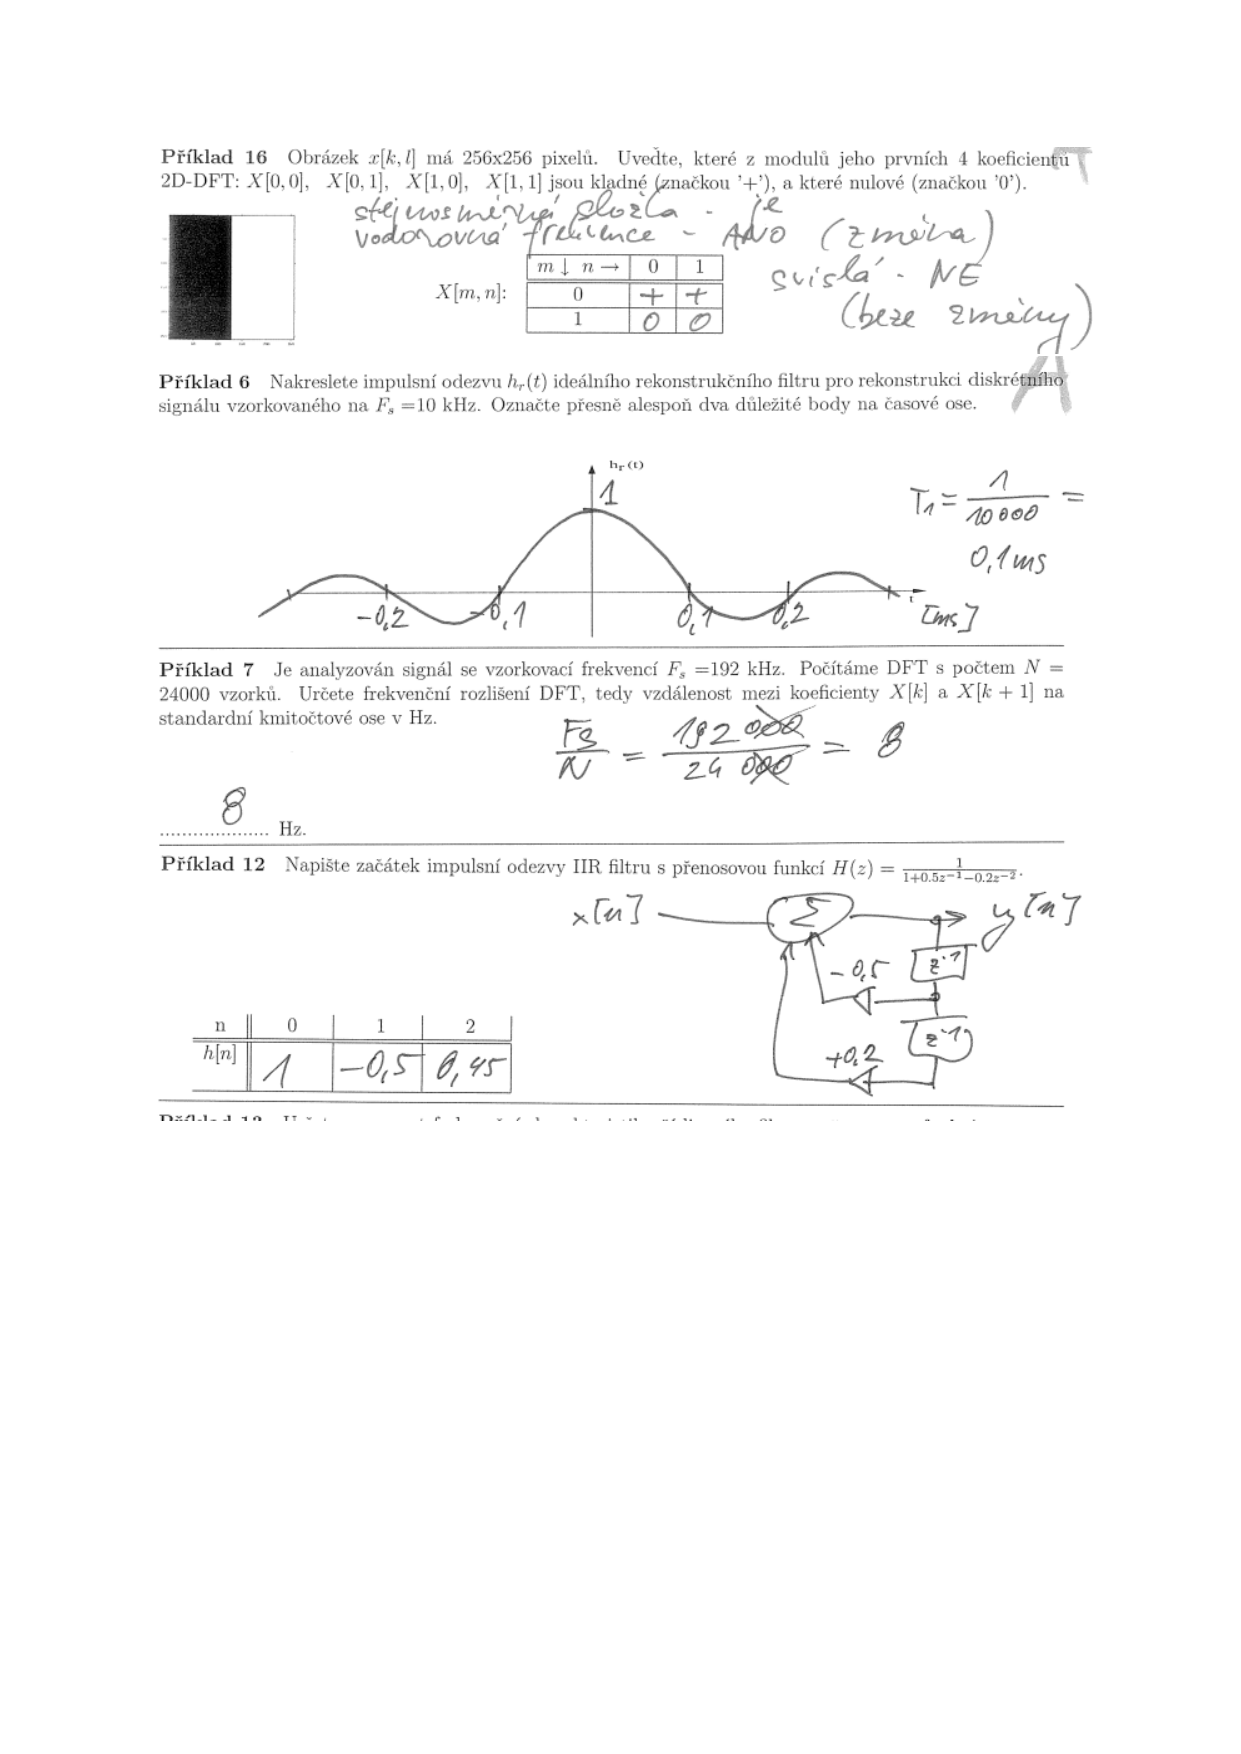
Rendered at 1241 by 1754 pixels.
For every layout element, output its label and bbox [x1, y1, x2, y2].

picture [147, 853, 1093, 1121]
picture [147, 356, 1093, 851]
picture [147, 147, 1093, 354]
